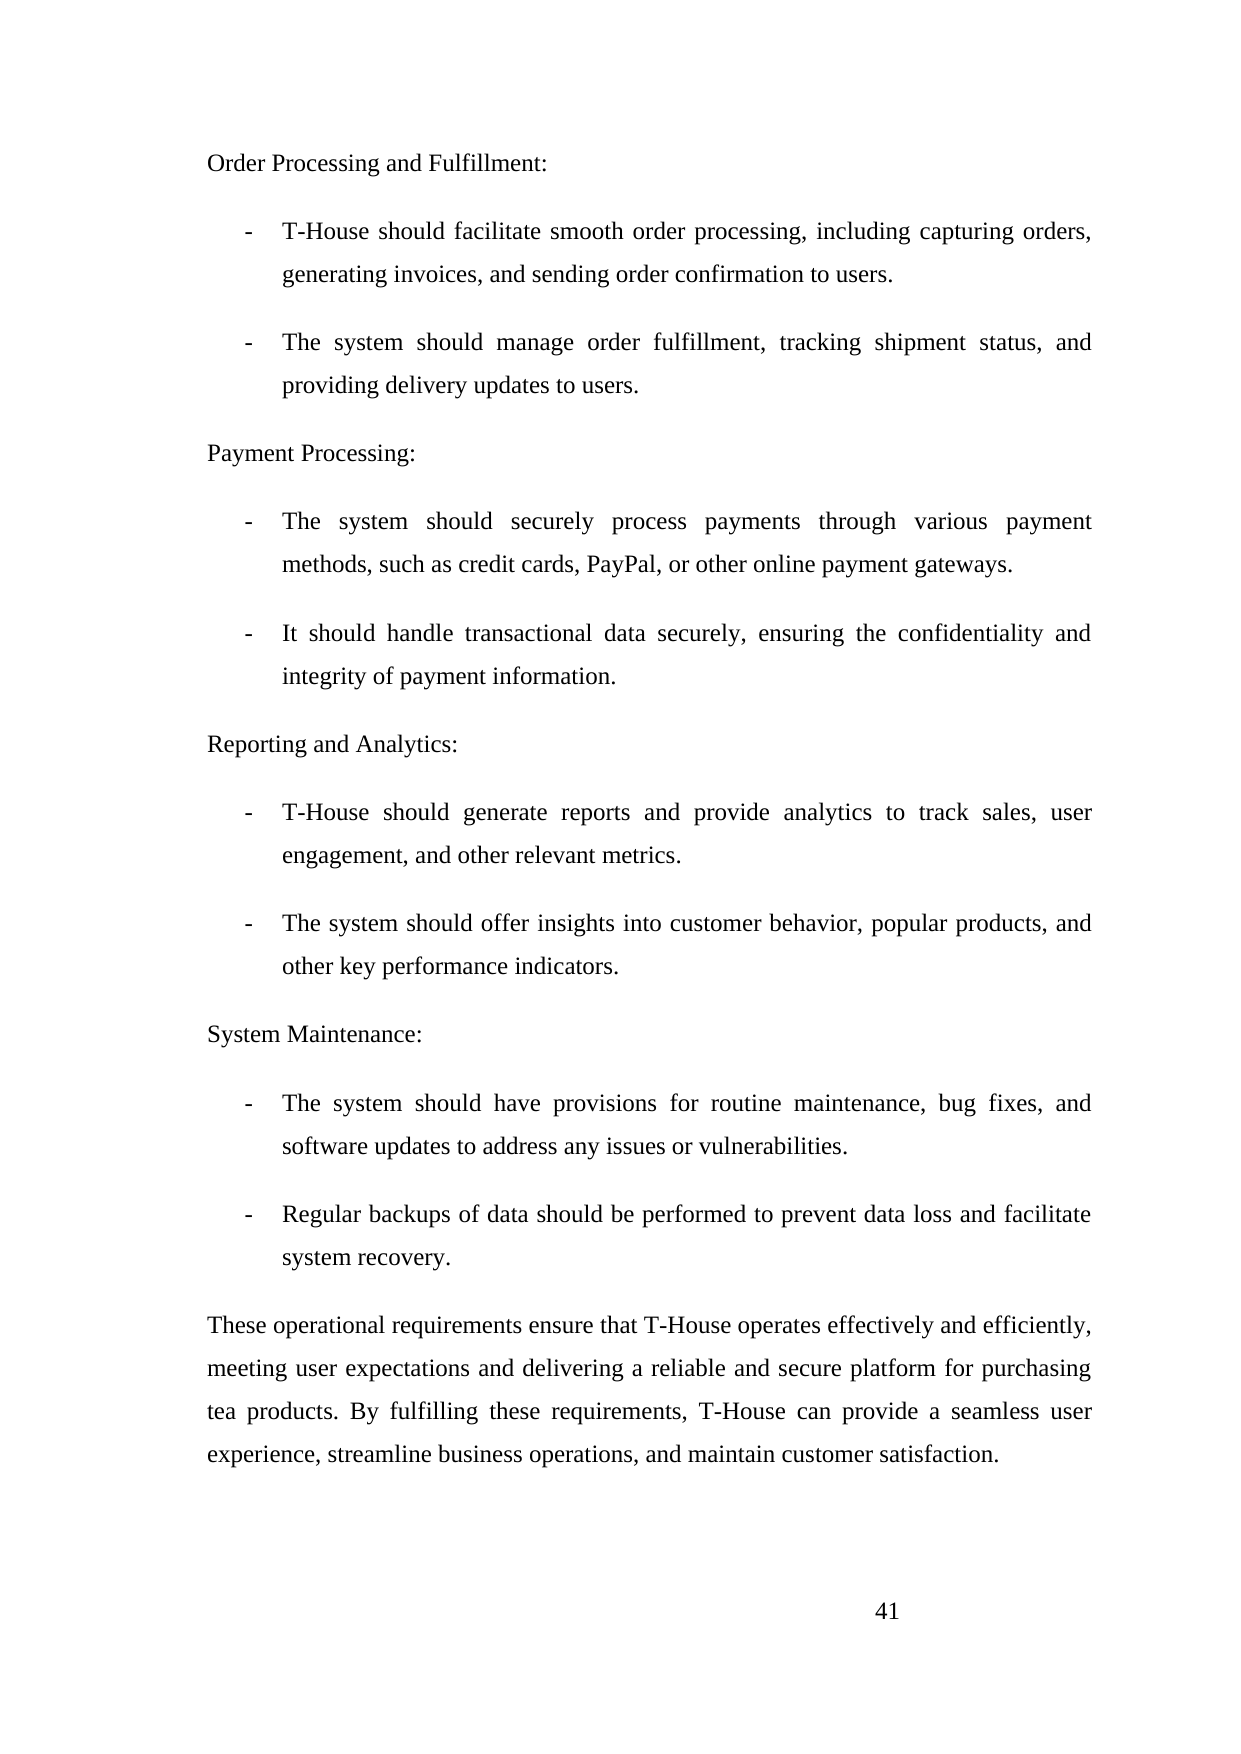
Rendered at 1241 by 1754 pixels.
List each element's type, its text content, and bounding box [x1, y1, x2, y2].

list T-House should generate reports and provide analytics to track sales, user engagement, and other relevant metrics. [244, 797, 1092, 869]
list The system should manage order fulfillment, tracking shipment status, and providing delivery updates to users. [244, 327, 1092, 399]
list It should handle transactional data securely, ensuring the confidentiality and integrity of payment information. [244, 618, 1092, 689]
list The system should have provisions for routine maintenance, bug fixes, and software updates to address any issues or vulnerabilities. [244, 1088, 1092, 1159]
list T-House should facilitate smooth order processing, including capturing orders, generating invoices, and sending order confirmation to users. [244, 216, 1092, 288]
text Payment Processing: [207, 438, 1092, 467]
text System Maintenance: [207, 1019, 1092, 1048]
text Order Processing and Fulfillment: [207, 148, 1092, 176]
text Reporting and Analytics: [207, 729, 1092, 758]
list The system should offer insights into customer behavior, popular products, and other key performance indicators. [244, 908, 1092, 980]
list The system should securely process payments through various payment methods, such as credit cards, PayPal, or other online payment gateways. [244, 506, 1092, 578]
text These operational requirements ensure that T-House operates effectively and efficiently, meeting user expectations and delivering a reliable and secure platform for purchasing tea products. By fulfilling these requirements, T-House can provide a seamless user experience, streamline business operations, and maintain customer satisfaction. [207, 1310, 1092, 1468]
list Regular backups of data should be performed to prevent data loss and facilitate system recovery. [244, 1199, 1092, 1271]
